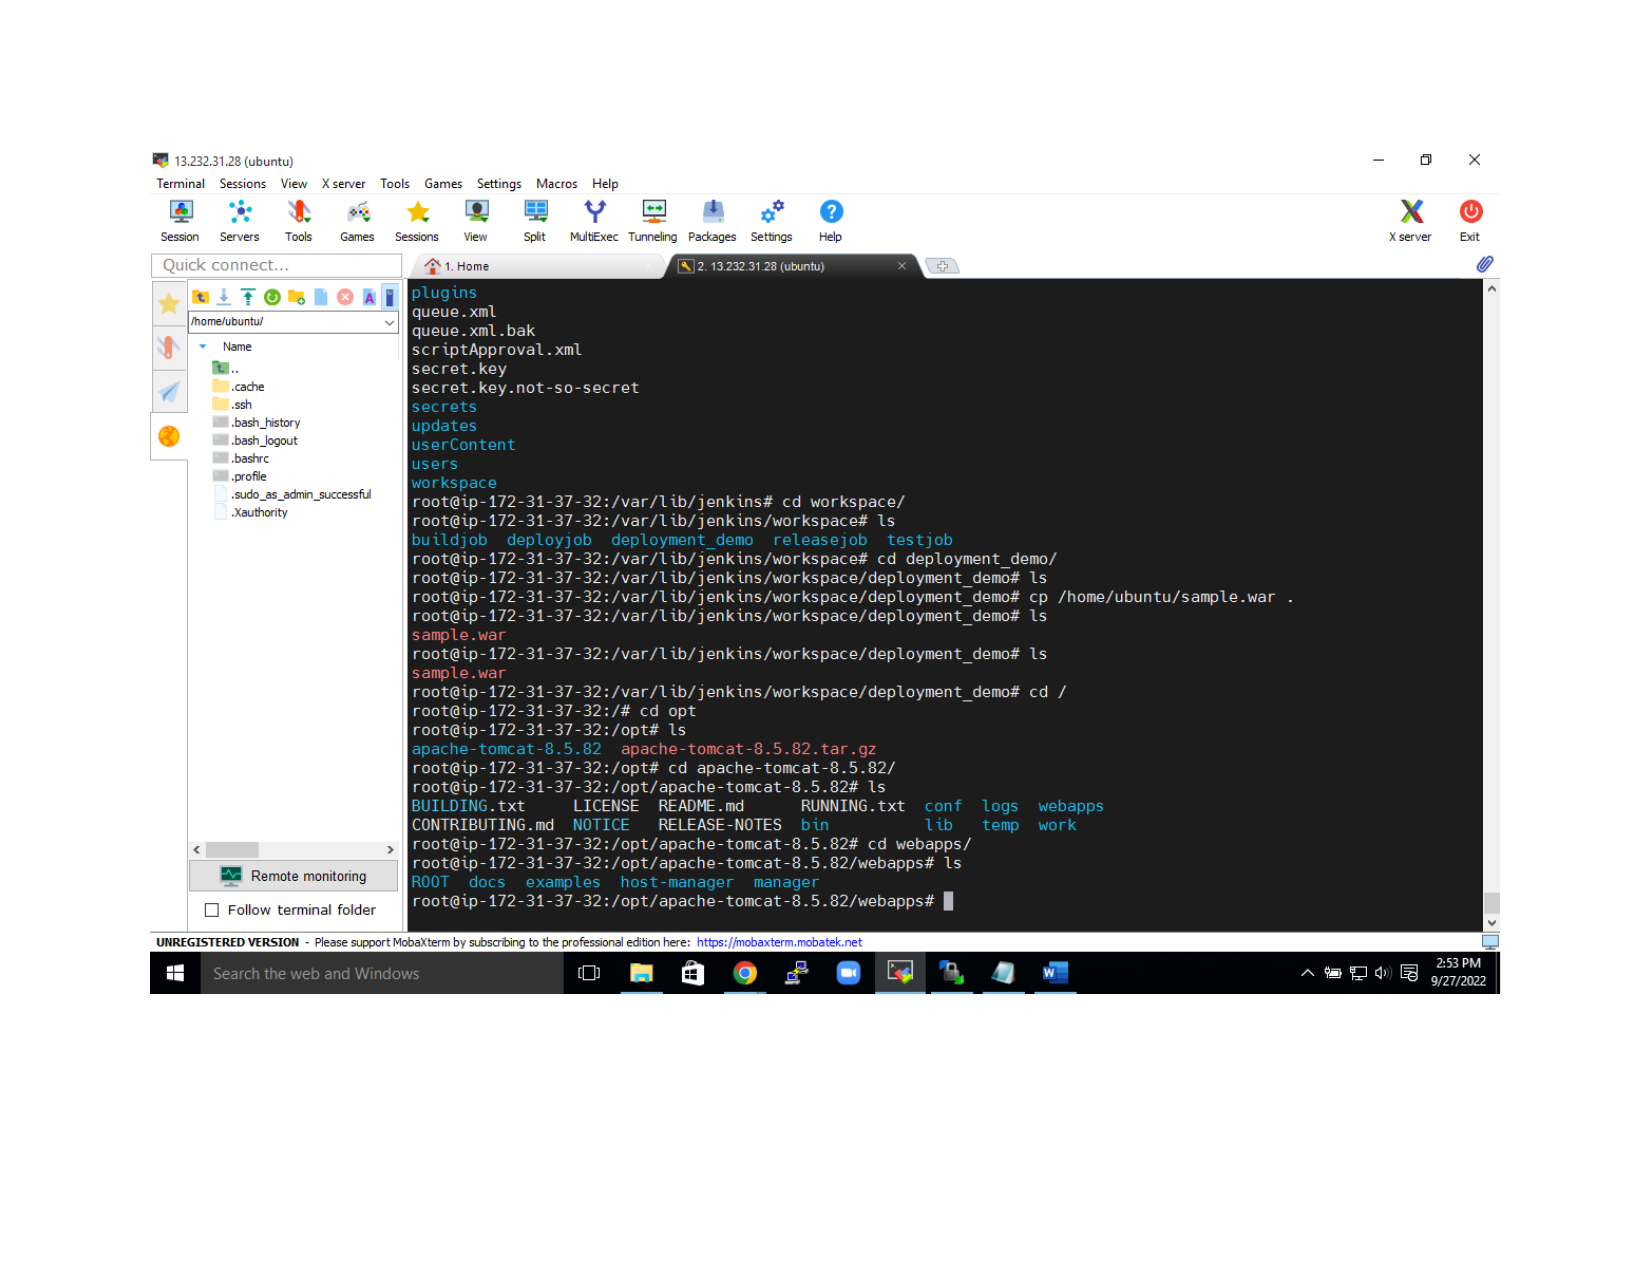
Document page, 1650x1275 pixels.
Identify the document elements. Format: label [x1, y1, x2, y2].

picture [150, 150, 1500, 994]
